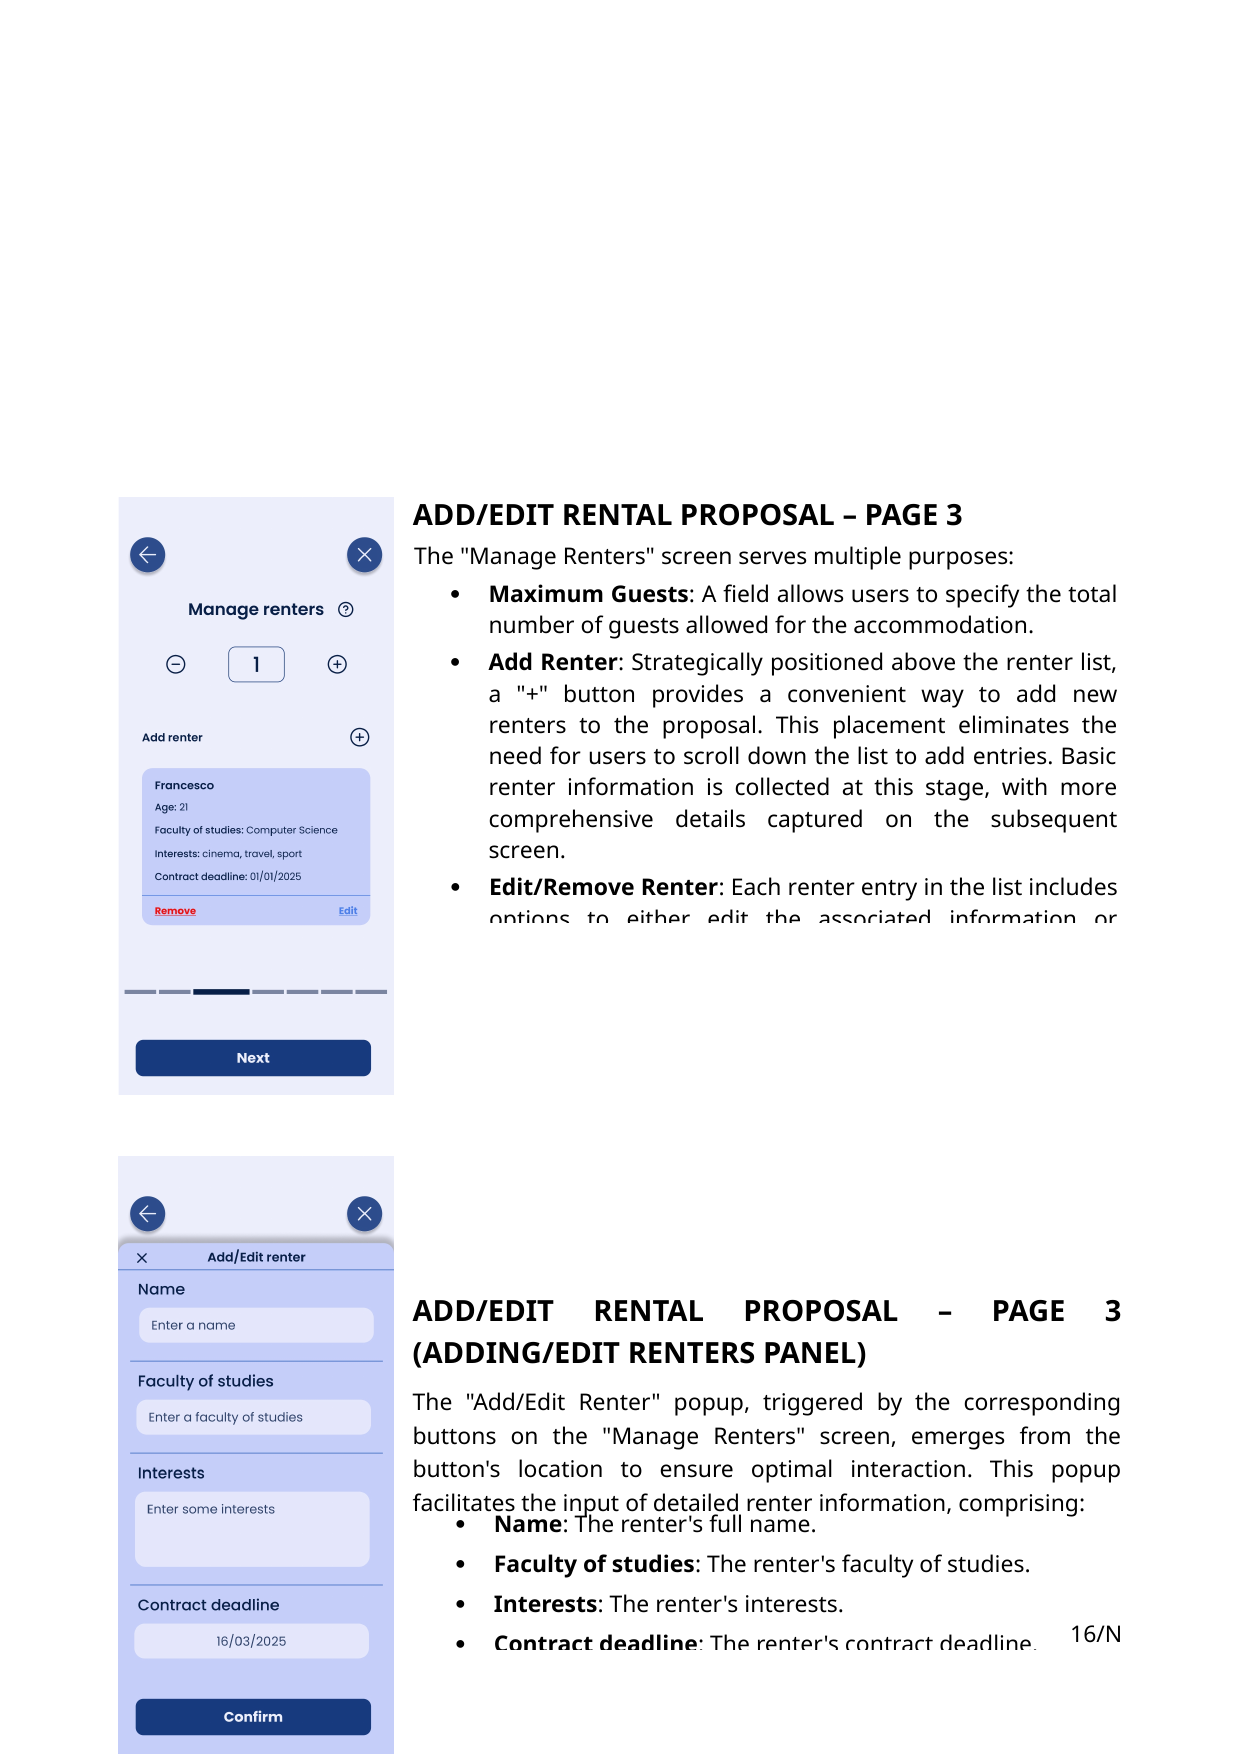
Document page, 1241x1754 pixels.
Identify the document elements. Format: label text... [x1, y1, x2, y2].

list ADD/EDIT RENTAL PROPOSAL – PAGE 3 [118, 494, 1122, 534]
picture [118, 1156, 394, 1754]
text ADD/EDIT RENTAL PROPOSAL – PAGE 3 (ADDING/EDIT RENTERS PANEL) [394, 1290, 1122, 1372]
picture [118, 497, 394, 1095]
list The "Add/Edit Renter" popup, triggered by the corresponding buttons on the "Manage Renters" screen, emerges from the button's location to ensure optimal interaction. This popup facilitates the input of detailed renter information, comprising: [394, 1386, 1122, 1518]
